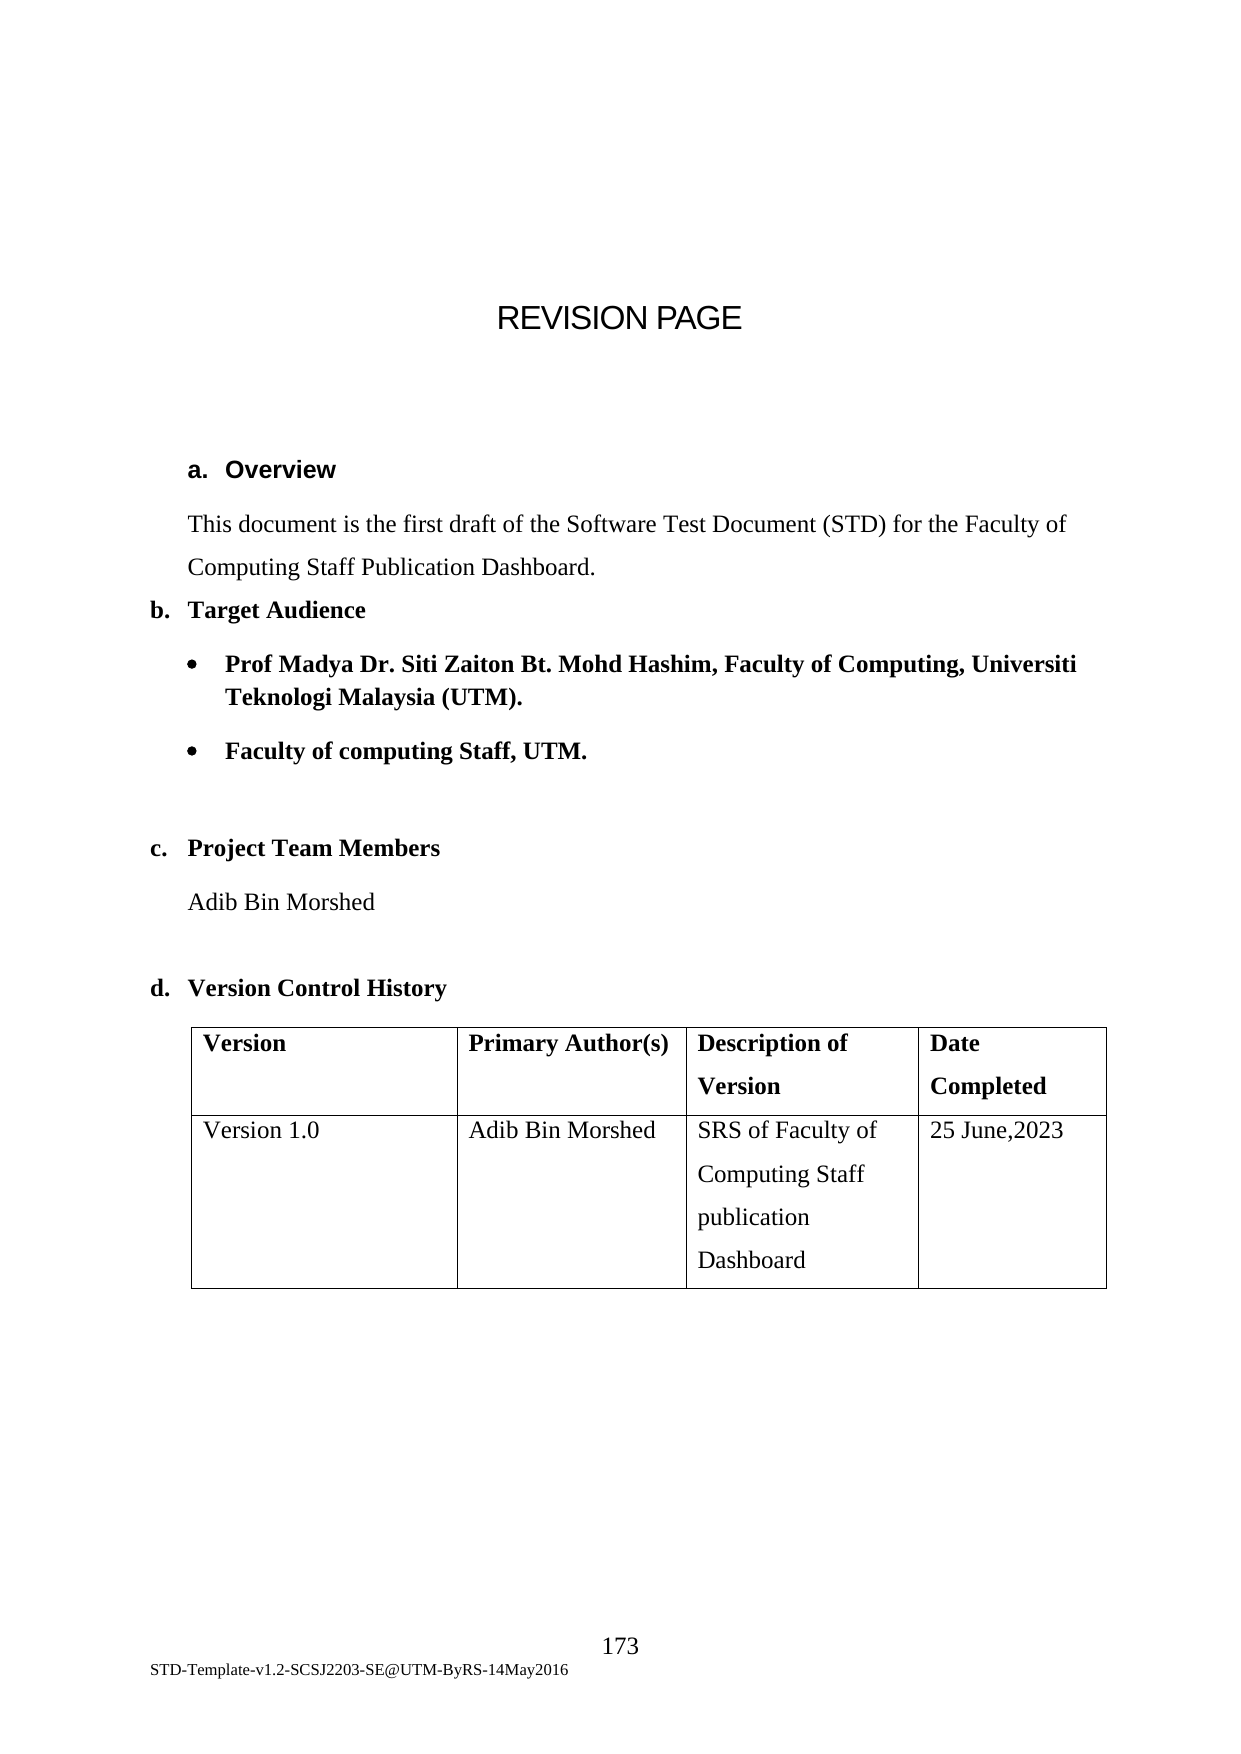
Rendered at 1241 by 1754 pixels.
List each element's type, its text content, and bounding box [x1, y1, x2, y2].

table_cell Adib Bin Morshed [458, 1116, 686, 1288]
table_header Description of Version [687, 1028, 918, 1114]
table_header Primary Author(s) [458, 1028, 686, 1114]
list Prof Madya Dr. Siti Zaiton Bt. Mohd Hashim, Faculty of Computing, Universiti Teknologi Malaysia (UTM). [187, 649, 1090, 711]
title Revision Page [150, 298, 1090, 336]
text Adib Bin Morshed [187, 887, 1090, 916]
list Faculty of computing Staff, UTM. [187, 736, 1090, 765]
table_cell Version 1.0 [192, 1116, 457, 1288]
list Version Control History [150, 973, 1090, 1002]
table_cell SRS of Faculty of Computing Staff publication Dashboard [687, 1116, 918, 1288]
table_cell 25 June,2023 [919, 1116, 1106, 1288]
text This document is the first draft of the Software Test Document (STD) for the Faculty of Computing Staff Publication Dashboard. [187, 509, 1090, 581]
list Target Audience [150, 596, 1090, 624]
table_header Version [192, 1028, 457, 1114]
list Overview [187, 456, 1090, 484]
table_header Date Completed [919, 1028, 1106, 1114]
list Project Team Members [150, 833, 1090, 862]
